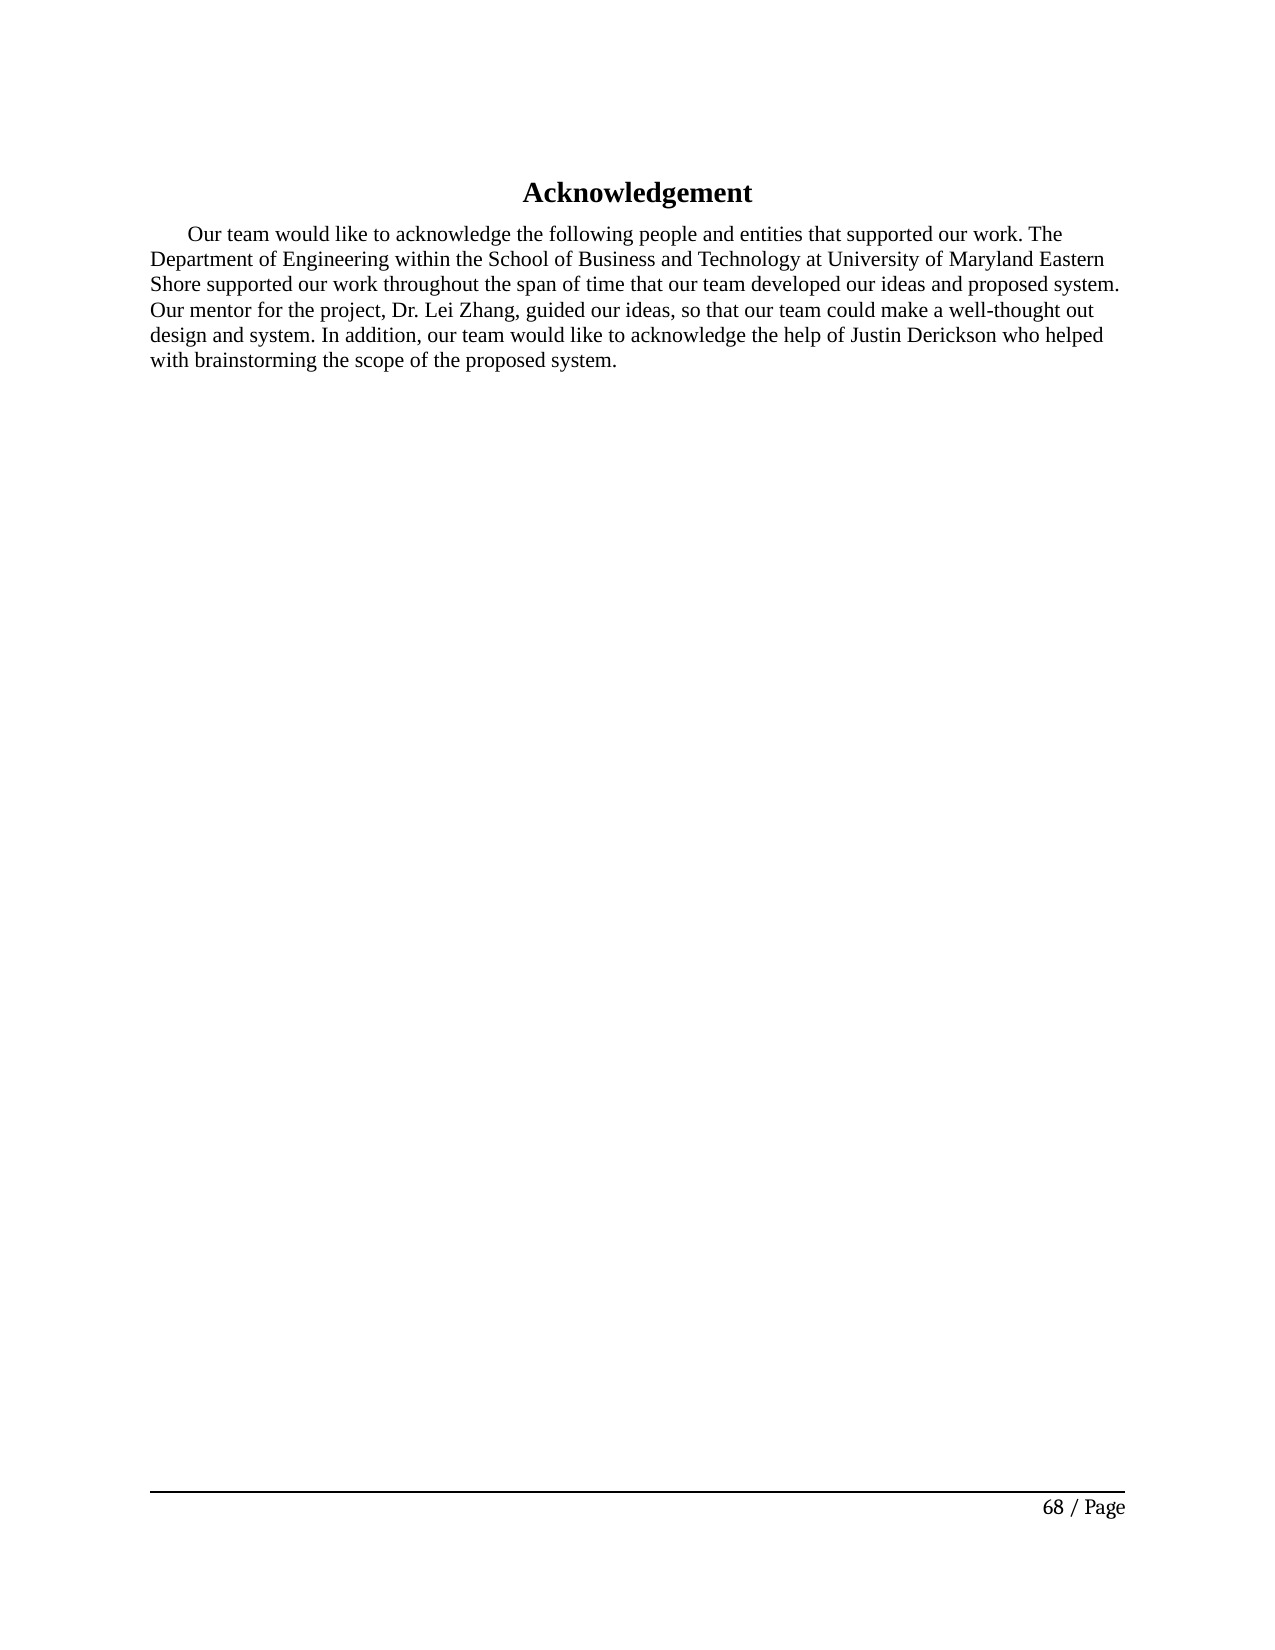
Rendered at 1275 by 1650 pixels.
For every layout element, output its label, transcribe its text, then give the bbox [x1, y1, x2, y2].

text Our team would like to acknowledge the following people and entities that supported our work. The Department of Engineering within the School of Business and Technology at University of Maryland Eastern Shore supported our work throughout the span of time that our team developed our ideas and proposed system. Our mentor for the project, Dr. Lei Zhang, guided our ideas, so that our team could make a well-thought out design and system. In addition, our team would like to acknowledge the help of Justin Derickson who helped with brainstorming the scope of the proposed system. [150, 221, 1125, 372]
text Acknowledgement [150, 175, 1125, 208]
